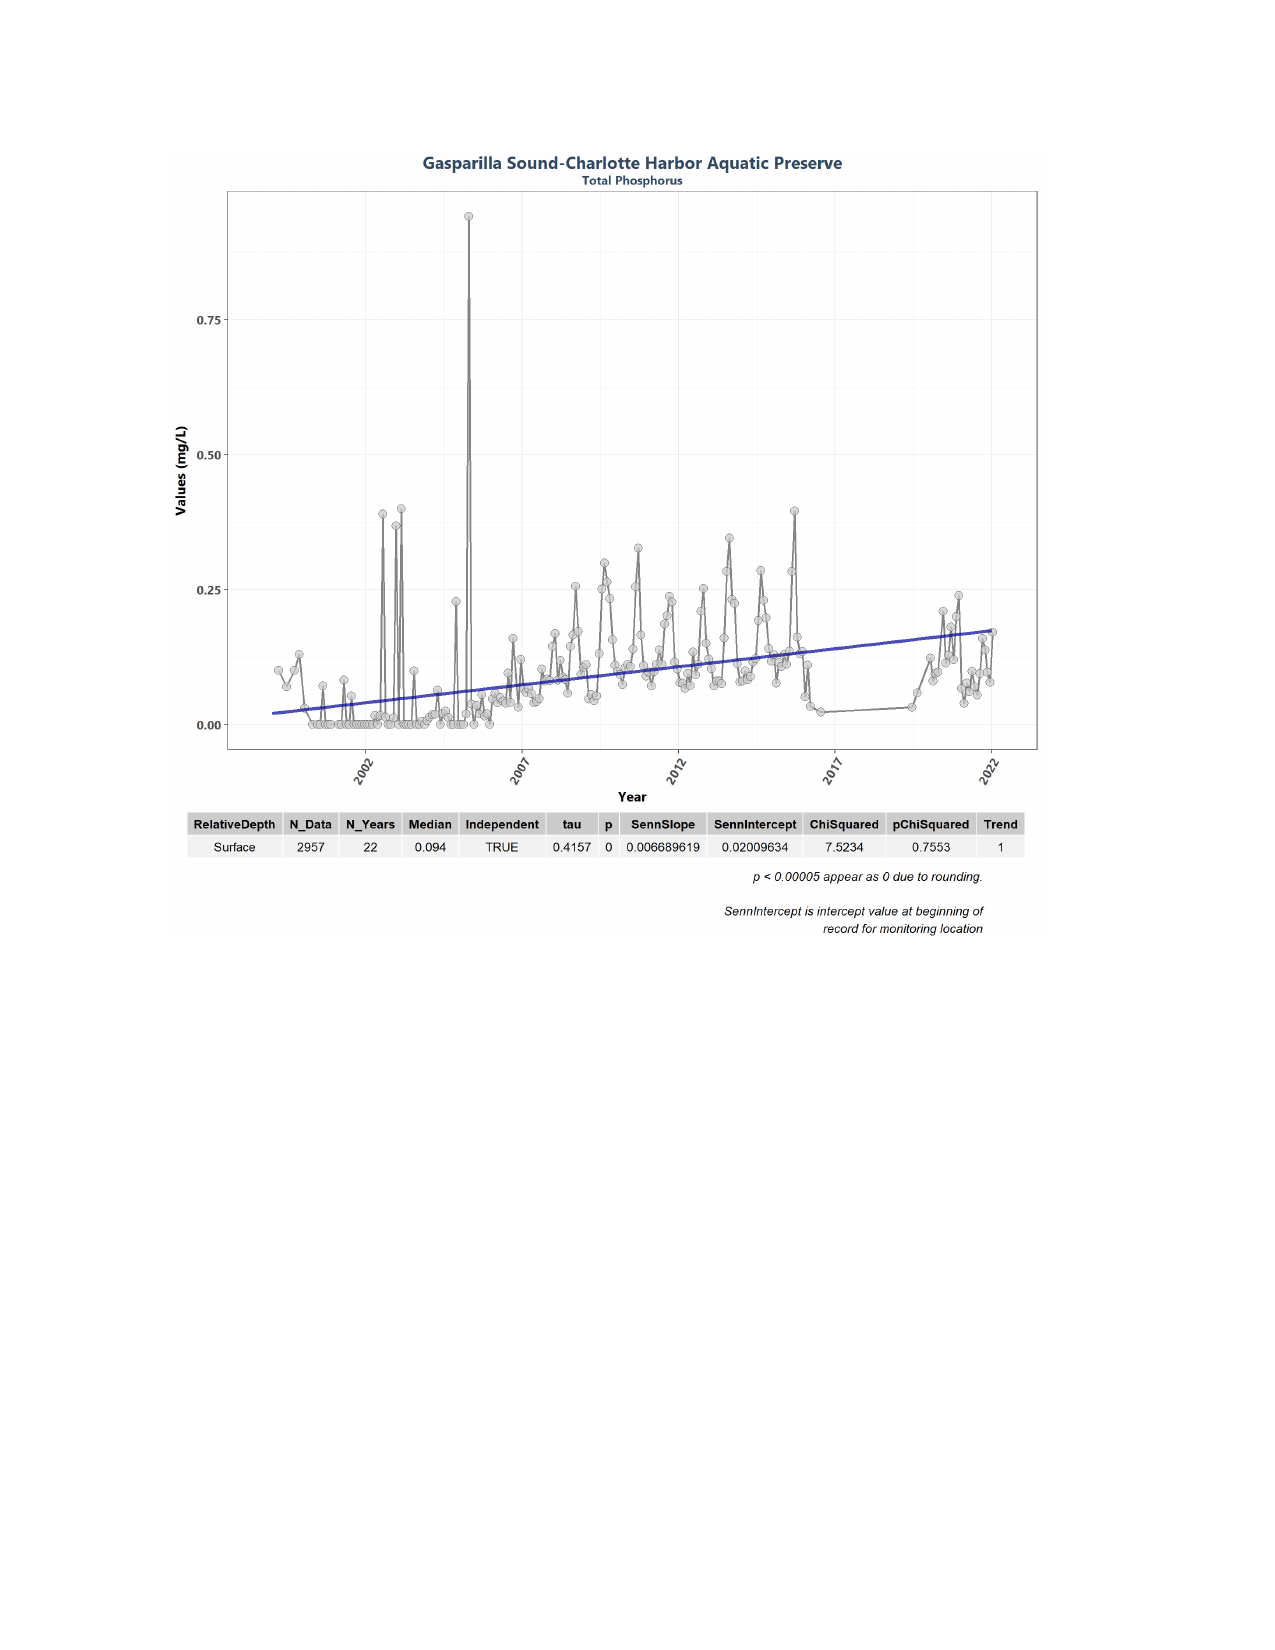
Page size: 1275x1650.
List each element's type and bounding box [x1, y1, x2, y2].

picture [168, 150, 1044, 938]
